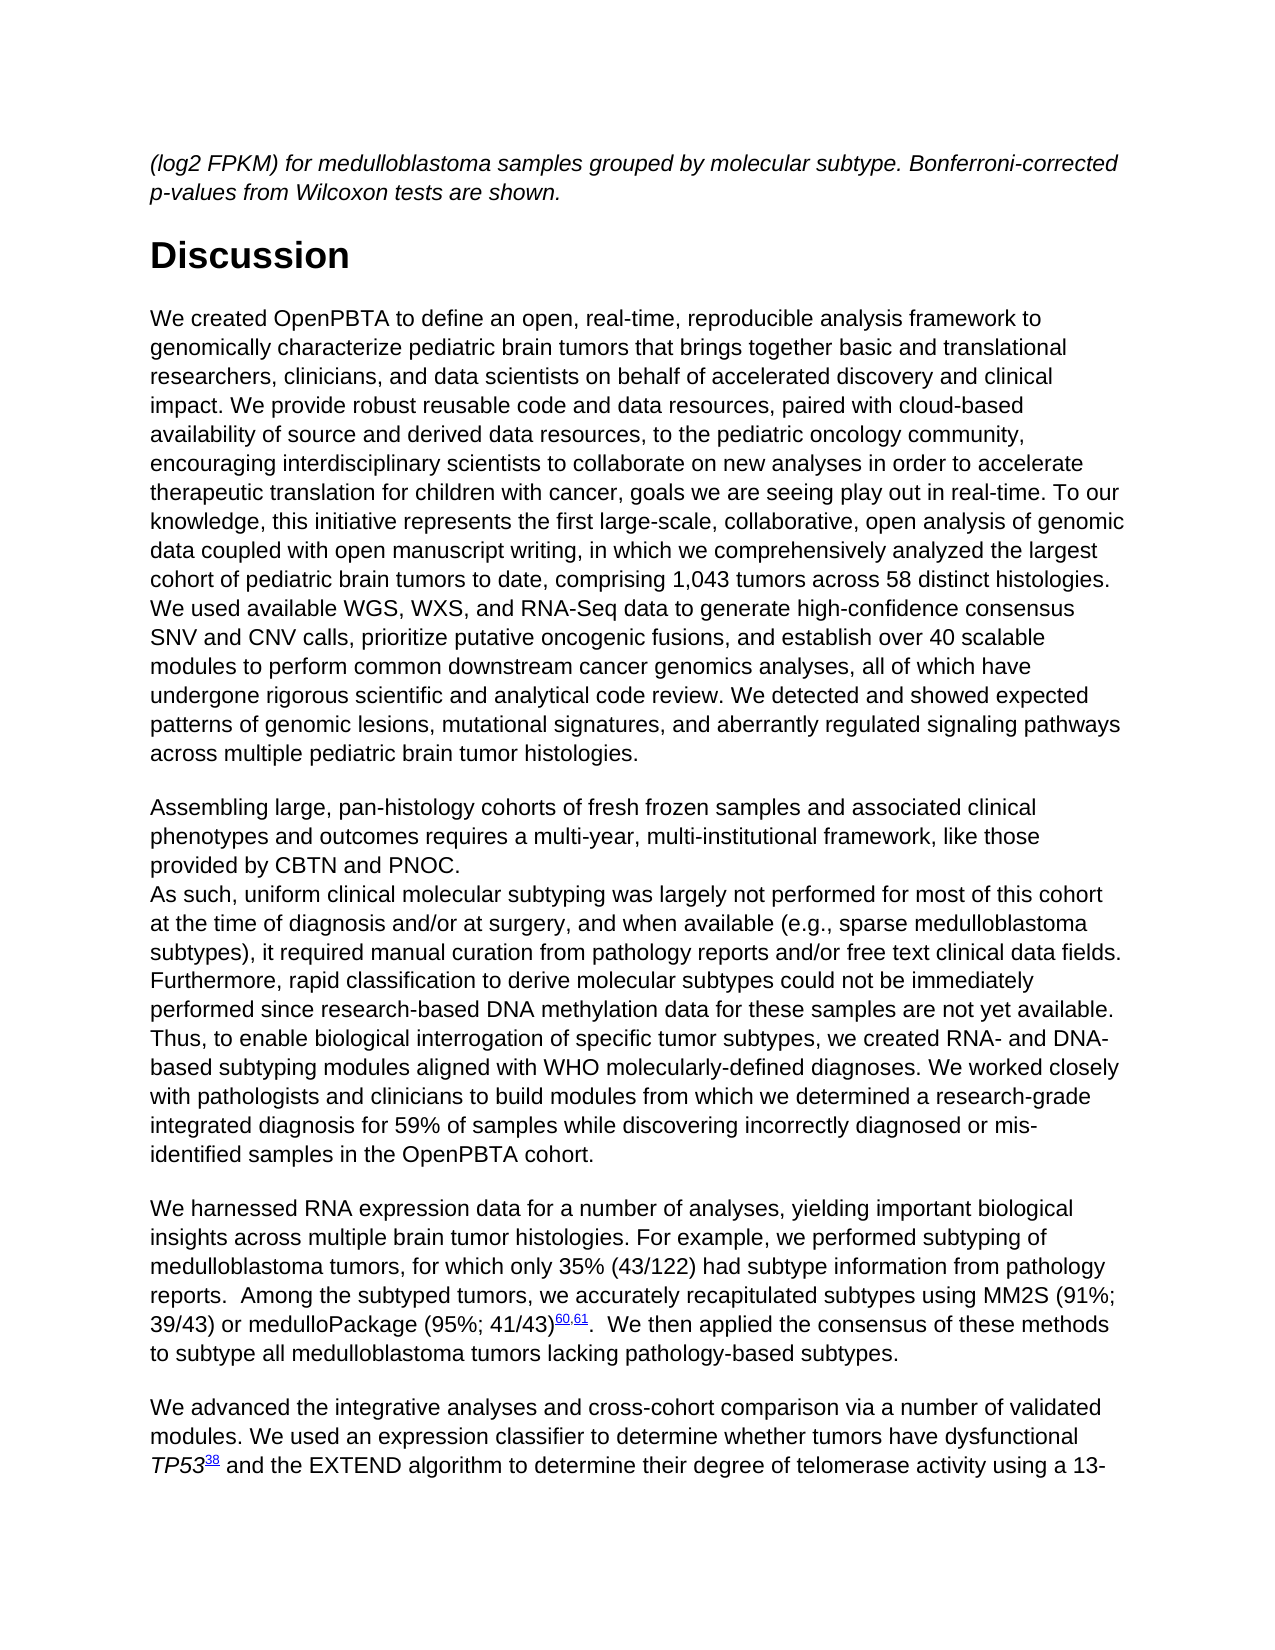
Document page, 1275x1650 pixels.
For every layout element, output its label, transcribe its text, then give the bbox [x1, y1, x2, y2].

text We harnessed RNA expression data for a number of analyses, yielding important biological insights across multiple brain tumor histologies. For example, we performed subtyping of medulloblastoma tumors, for which only 35% (43/122) had subtype information from pathology reports. Among the subtyped tumors, we accurately recapitulated subtypes using MM2S (91%; 39/43) or medulloPackage (95%; 41/43)60,61. We then applied the consensus of these methods to subtype all medulloblastoma tumors lacking pathology-based subtypes. [150, 1195, 1125, 1366]
subtitle Discussion [150, 233, 1125, 276]
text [150, 1394, 1125, 1478]
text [150, 150, 1125, 205]
text Assembling large, pan-histology cohorts of fresh frozen samples and associated clinical phenotypes and outcomes requires a multi-year, multi-institutional framework, like those provided by CBTN and PNOC. As such, uniform clinical molecular subtyping was largely not performed for most of this cohort at the time of diagnosis and/or at surgery, and when available (e.g., sparse medulloblastoma subtypes), it required manual curation from pathology reports and/or free text clinical data fields. Furthermore, rapid classification to derive molecular subtypes could not be immediately performed since research-based DNA methylation data for these samples are not yet available. Thus, to enable biological interrogation of specific tumor subtypes, we created RNA- and DNA-based subtyping modules aligned with WHO molecularly-defined diagnoses. We worked closely with pathologists and clinicians to build modules from which we determined a research-grade integrated diagnosis for 59% of samples while discovering incorrectly diagnosed or mis-identified samples in the OpenPBTA cohort. [150, 794, 1125, 1167]
text We created OpenPBTA to define an open, real-time, reproducible analysis framework to genomically characterize pediatric brain tumors that brings together basic and translational researchers, clinicians, and data scientists on behalf of accelerated discovery and clinical impact. We provide robust reusable code and data resources, paired with cloud-based availability of source and derived data resources, to the pediatric oncology community, encouraging interdisciplinary scientists to collaborate on new analyses in order to accelerate therapeutic translation for children with cancer, goals we are seeing play out in real-time. To our knowledge, this initiative represents the first large-scale, collaborative, open analysis of genomic data coupled with open manuscript writing, in which we comprehensively analyzed the largest cohort of pediatric brain tumors to date, comprising 1,043 tumors across 58 distinct histologies. We used available WGS, WXS, and RNA-Seq data to generate high-confidence consensus SNV and CNV calls, prioritize putative oncogenic fusions, and establish over 40 scalable modules to perform common downstream cancer genomics analyses, all of which have undergone rigorous scientific and analytical code review. We detected and showed expected patterns of genomic lesions, mutational signatures, and aberrantly regulated signaling pathways across multiple pediatric brain tumor histologies. [150, 305, 1125, 766]
